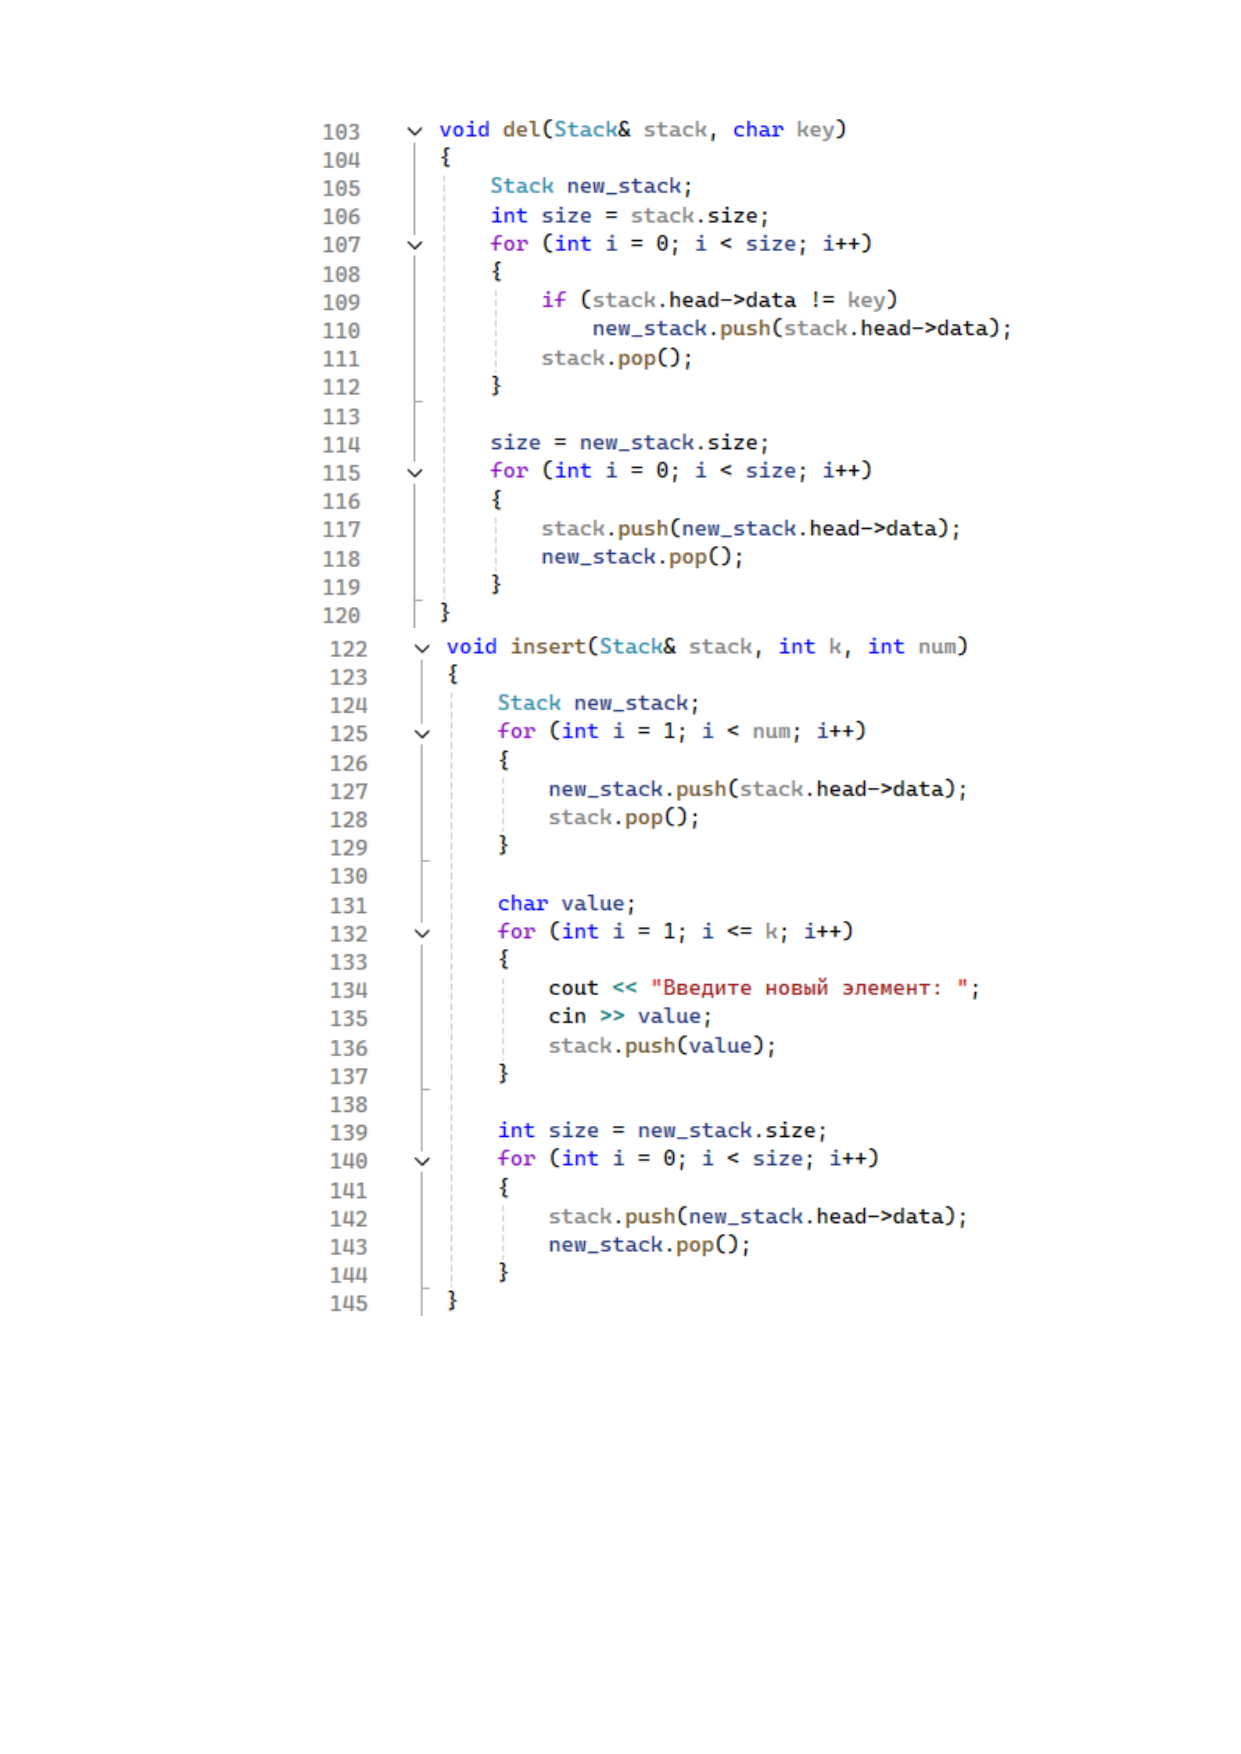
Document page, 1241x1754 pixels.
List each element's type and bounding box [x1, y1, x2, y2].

picture [315, 636, 1014, 1316]
picture [306, 118, 1023, 628]
